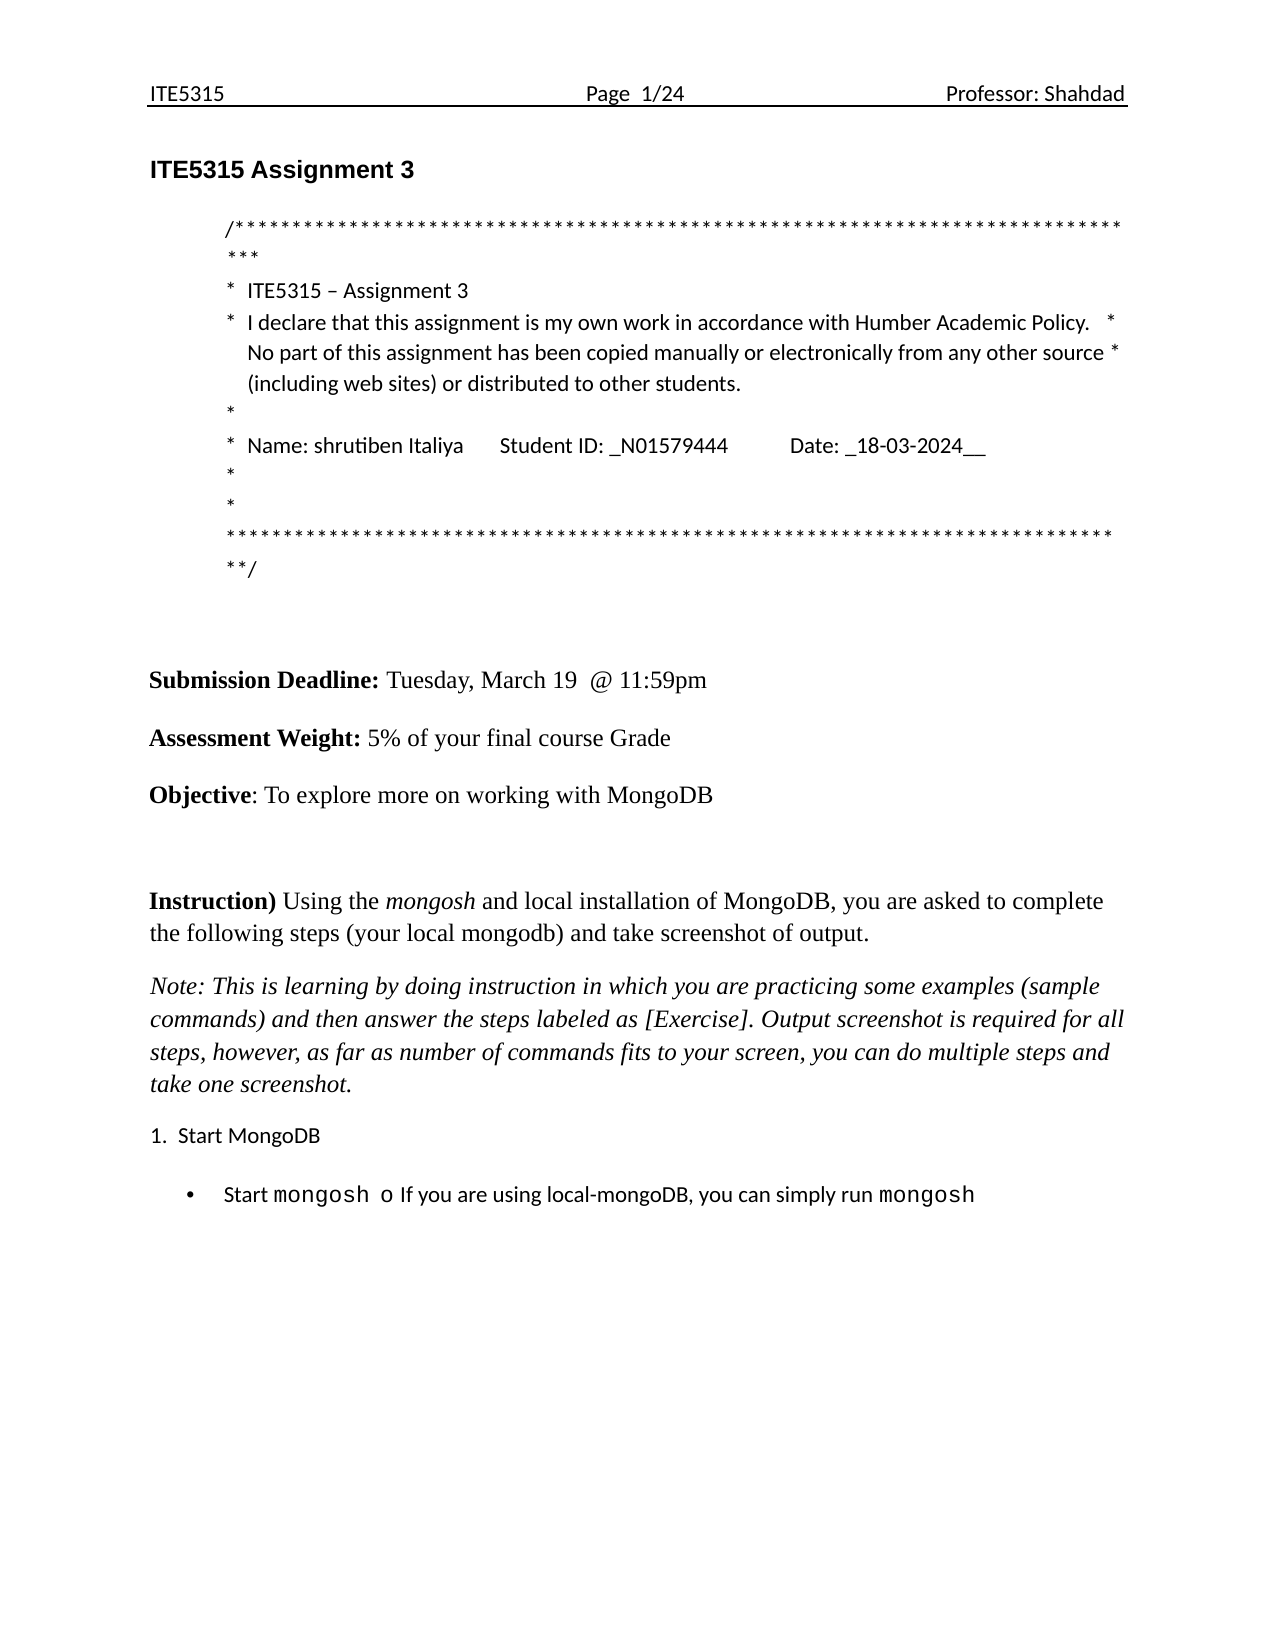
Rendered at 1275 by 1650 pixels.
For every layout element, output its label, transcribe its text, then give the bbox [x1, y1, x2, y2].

text Instruction) Using the mongosh and local installation of MongoDB, you are asked to complete the following steps (your local mongodb) and take screenshot of output. [148, 886, 1130, 947]
text Assessment Weight: 5% of your final course Grade [148, 723, 1130, 751]
text Objective: To explore more on working with MongoDB [148, 780, 1130, 809]
text * [225, 493, 1130, 521]
text ****************************************************************************** [225, 524, 1130, 552]
text ITE5315 Assignment 3 [150, 154, 1130, 183]
list I declare that this assignment is my own work in accordance with Humber Academic Policy. * No part of this assignment has been copied manually or electronically from any other source * (including web sites) or distributed to other students. [225, 308, 1130, 397]
text Note: This is learning by doing instruction in which you are practicing some examples (sample commands) and then answer the steps labeled as [Exercise]. Output screenshot is required for all steps, however, as far as number of commands fits to your screen, you can do multiple steps and take one screenshot. [150, 971, 1128, 1098]
list Name: shrutiben Italiya Student ID: _N01579444 Date: _18-03-2024__ [225, 431, 1130, 459]
text * [225, 462, 1130, 490]
text * [225, 400, 1130, 428]
text /****************************************************************************** *** [225, 215, 1130, 273]
list Start mongosh o If you are using local-mongoDB, you can simply run mongosh [186, 1180, 1130, 1209]
text Submission Deadline: Tuesday, March 19 @ 11:59pm [148, 665, 1130, 694]
list ITE5315 – Assignment 3 [225, 277, 1130, 304]
text **/ [225, 555, 1130, 583]
list Start MongoDB [150, 1121, 1130, 1149]
